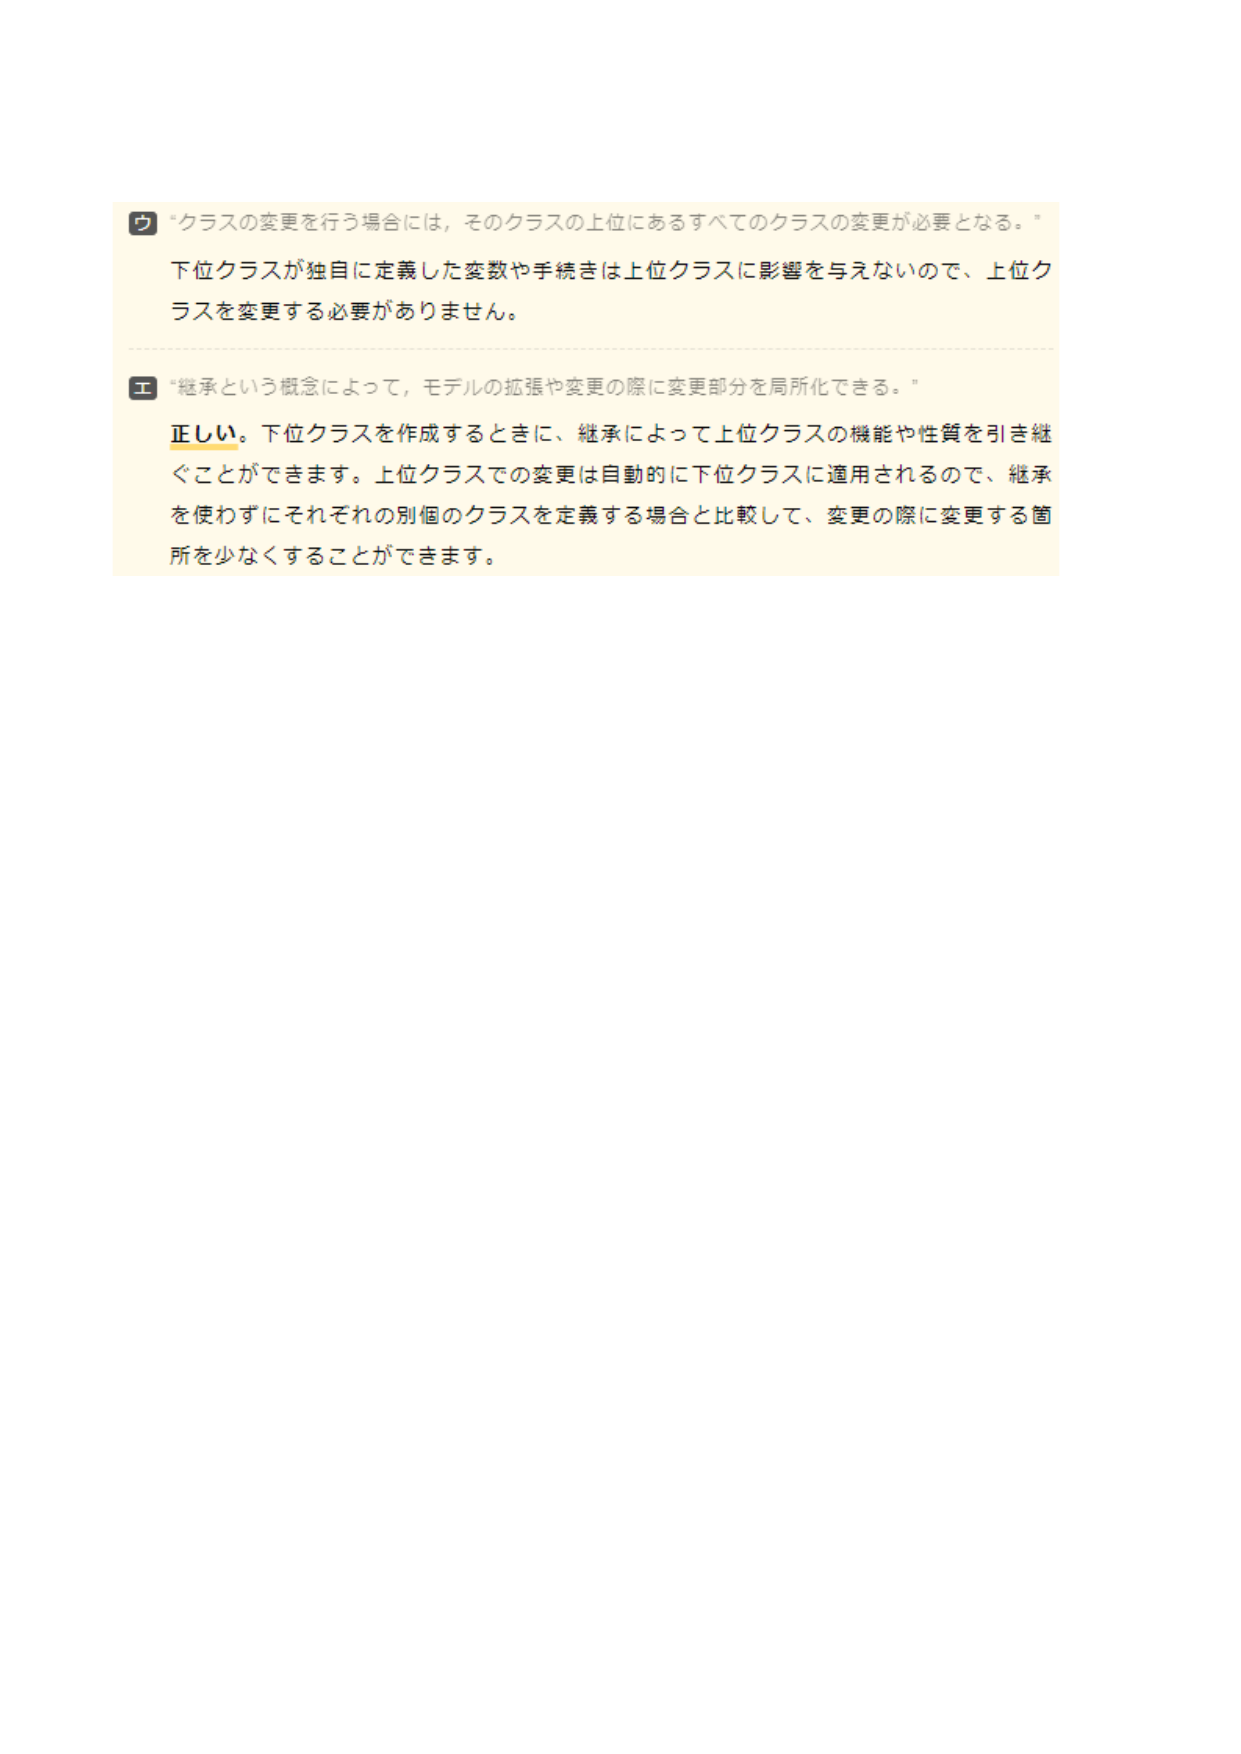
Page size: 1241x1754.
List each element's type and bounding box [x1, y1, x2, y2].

picture [112, 202, 1060, 576]
